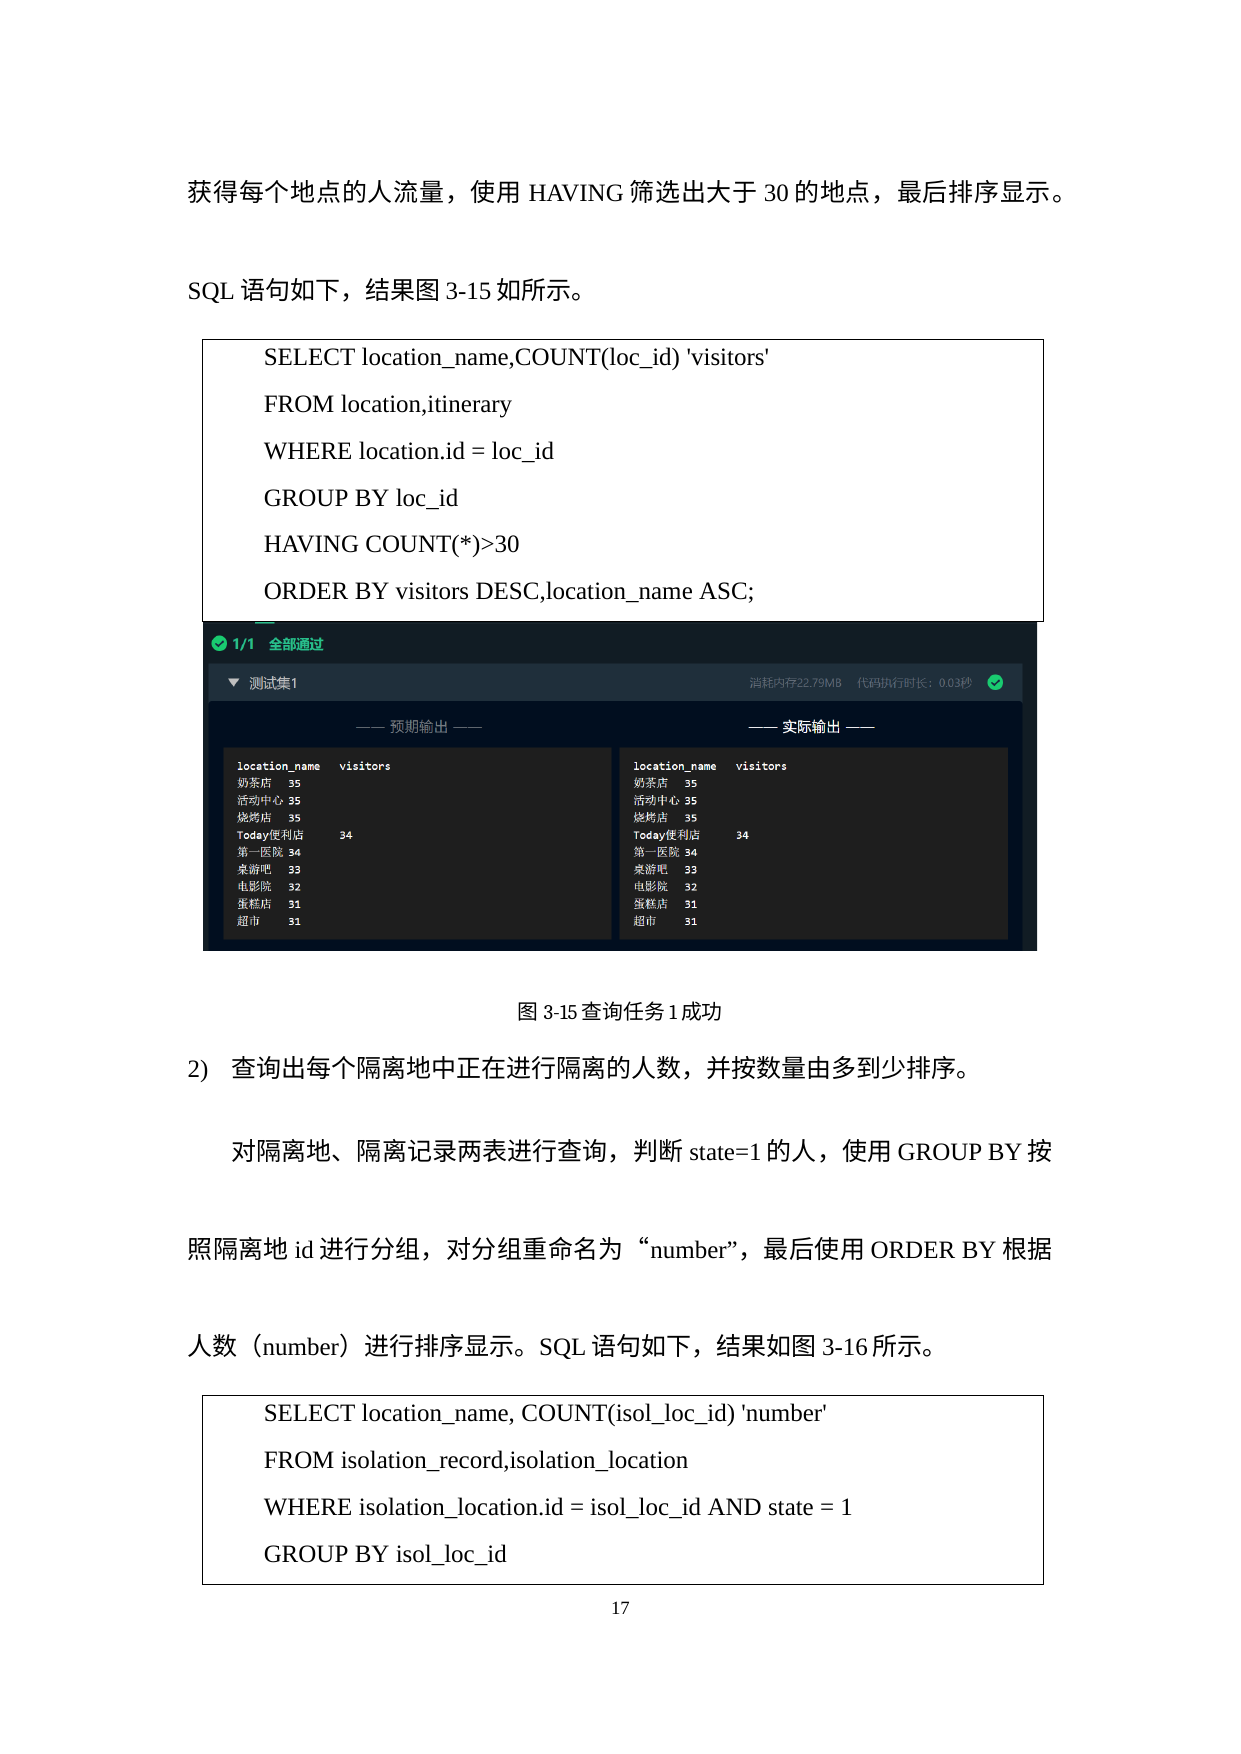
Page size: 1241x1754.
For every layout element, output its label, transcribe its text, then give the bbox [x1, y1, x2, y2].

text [187, 158, 1053, 321]
table_header SELECT location_name,COUNT(loc_id) 'visitors' FROM location,itinerary WHERE location.id = loc_id GROUP BY loc_id HAVING COUNT(*)>30 ORDER BY visitors DESC,location_name ASC; [203, 340, 1043, 621]
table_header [203, 1396, 1043, 1584]
picture [203, 622, 1038, 951]
list 查询出每个隔离地中正在进行隔离的人数，并按数量由多到少排序。 [187, 1034, 1053, 1099]
